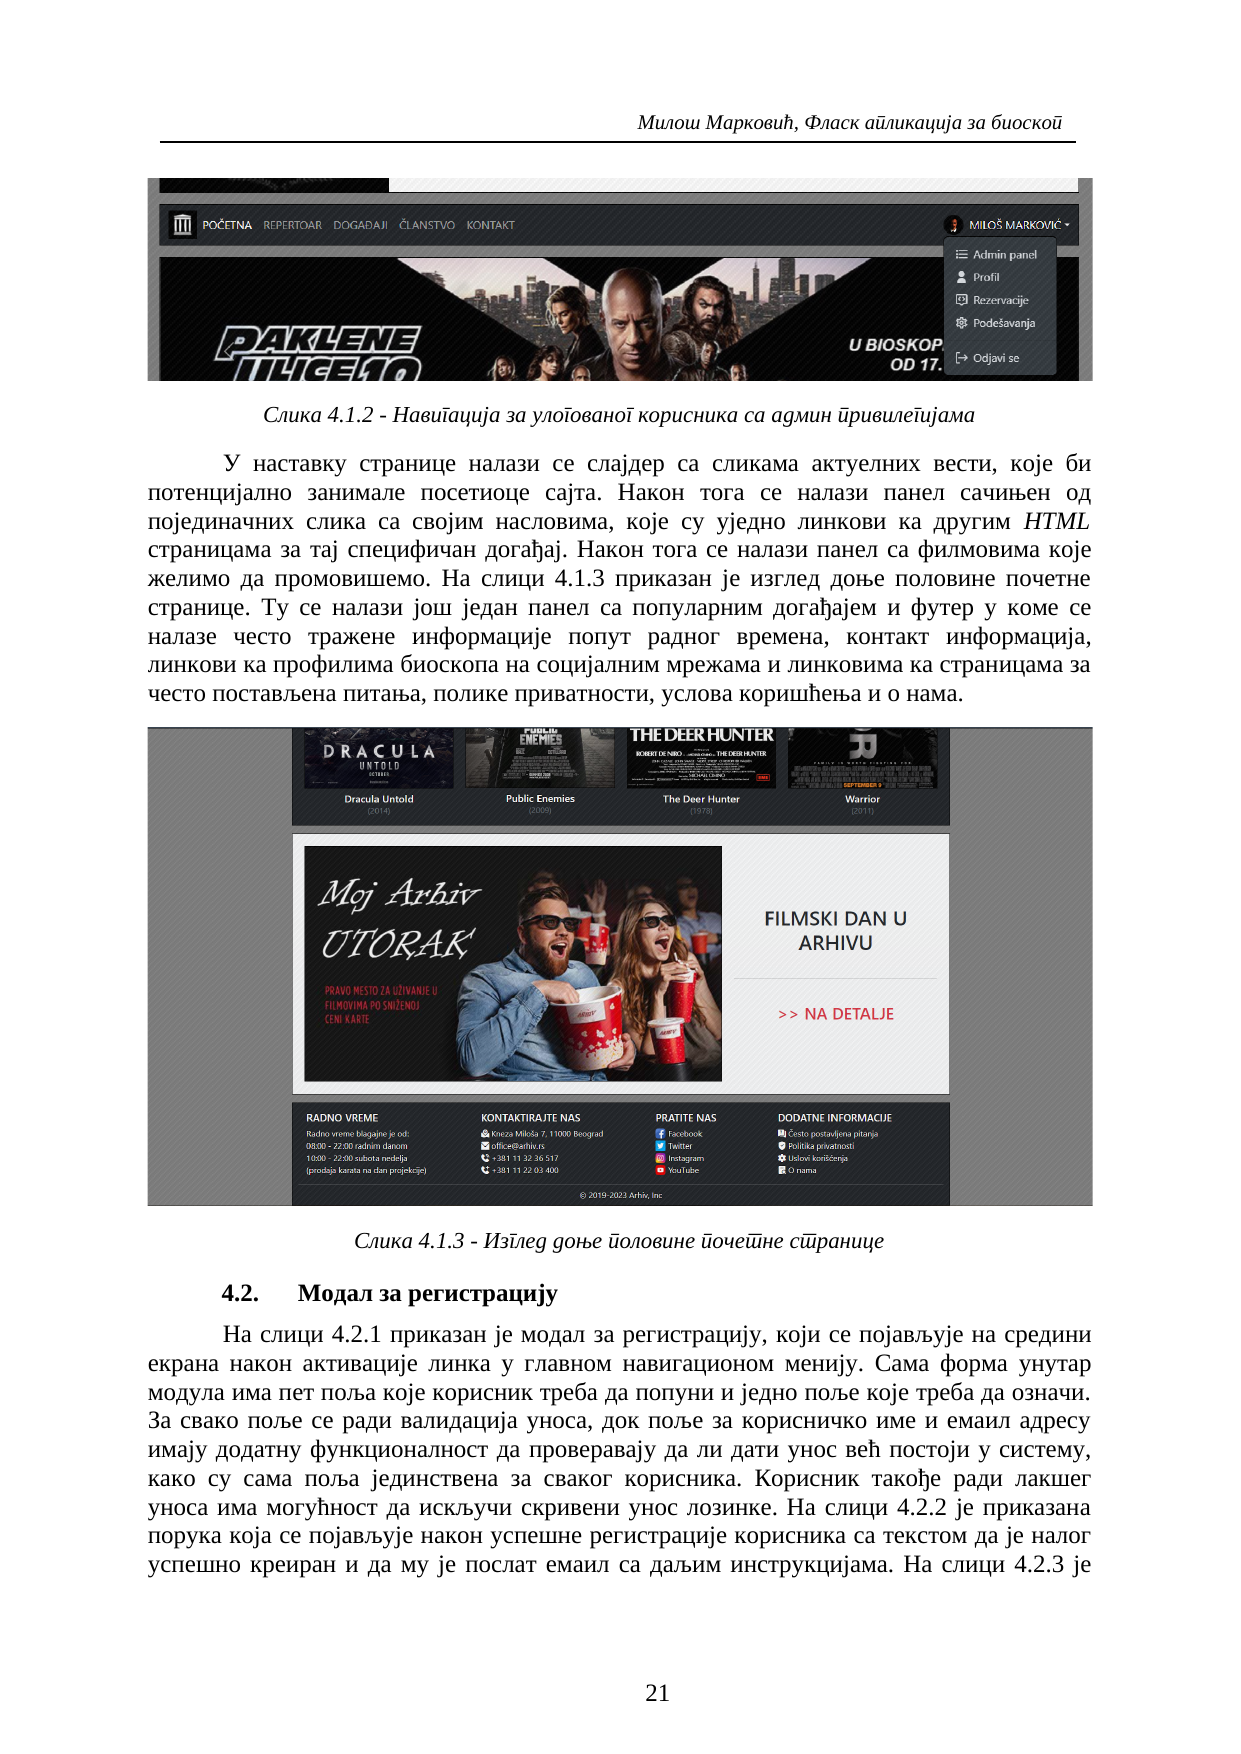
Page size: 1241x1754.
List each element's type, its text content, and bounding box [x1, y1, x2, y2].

text Слика 4.1.2 - Навигација за улогованог корисника са админ привилегијама [148, 401, 1093, 427]
text Слика 4.1.3 - Изглед доње половине почетне странице [148, 1227, 1093, 1253]
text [148, 1319, 1093, 1578]
text У наставку странице налази се слајдер са сликама актуелних вести, које би потенцијално занимале посетиоце сајта. Након тога се налази панел сачињен од појединачних слика са својим насловима, које су уједно линкови ка другим HTML страницама за тај специфичан догађај. Након тога се налази панел са филмовима које желимо да промовишемо. На слици 4.1.3 приказан је изглед доње половине почетне странице. Ту се налази још један панел са популарним догађајем и футер у коме се налазе често тражене информације попут радног времена, контакт информација, линкови ка профилима биоскопа на социјалним мрежама и линковима ка страницама за често постављена питања, полике приватности, услова коришћења и о нама. [148, 448, 1093, 707]
picture [147, 178, 1093, 381]
picture [147, 727, 1093, 1206]
subtitle Модал за регистрацију [221, 1278, 1093, 1307]
